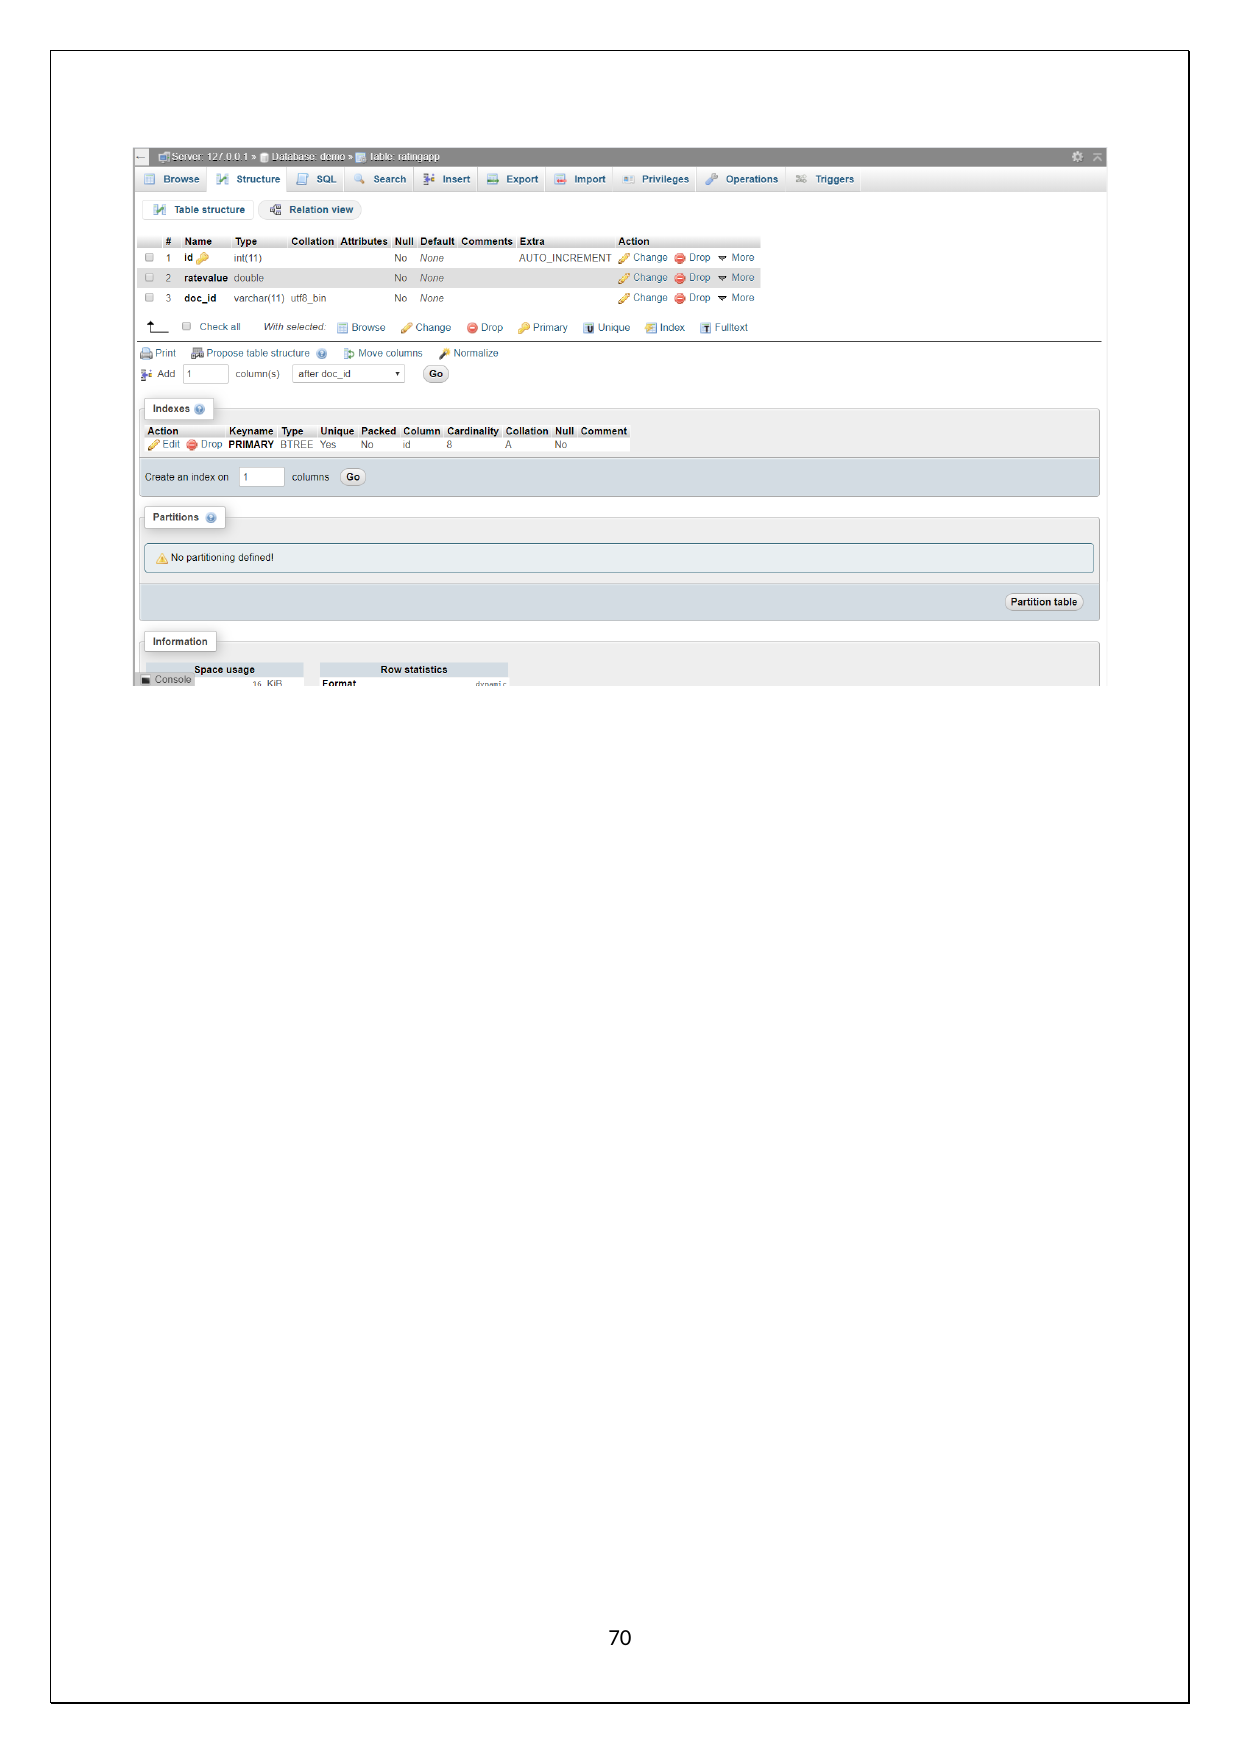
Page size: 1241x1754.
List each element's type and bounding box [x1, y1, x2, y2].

picture [132, 147, 1108, 688]
